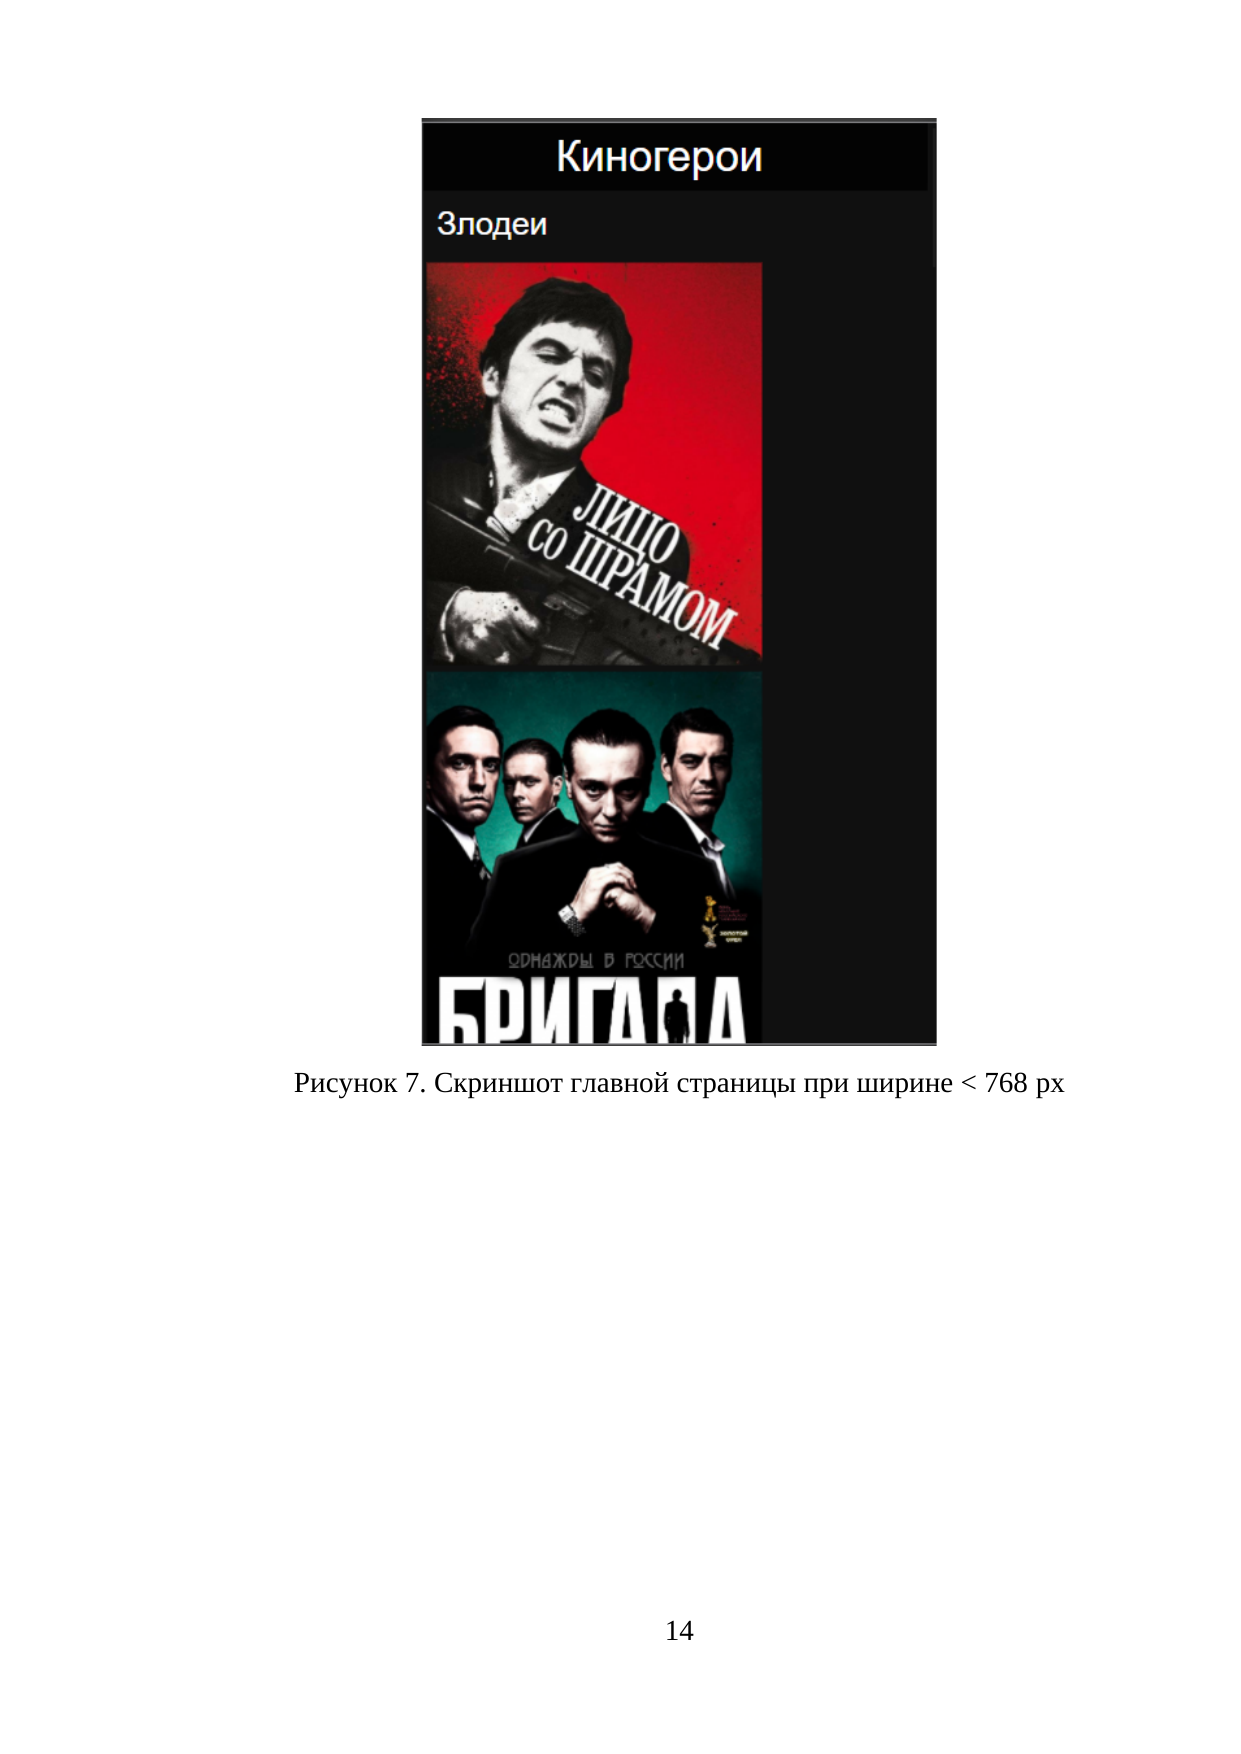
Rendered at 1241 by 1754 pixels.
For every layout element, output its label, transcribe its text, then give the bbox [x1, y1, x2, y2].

picture [421, 118, 937, 1046]
text Рисунок 7. Скриншот главной страницы при ширине < 768 px [177, 1065, 1181, 1098]
